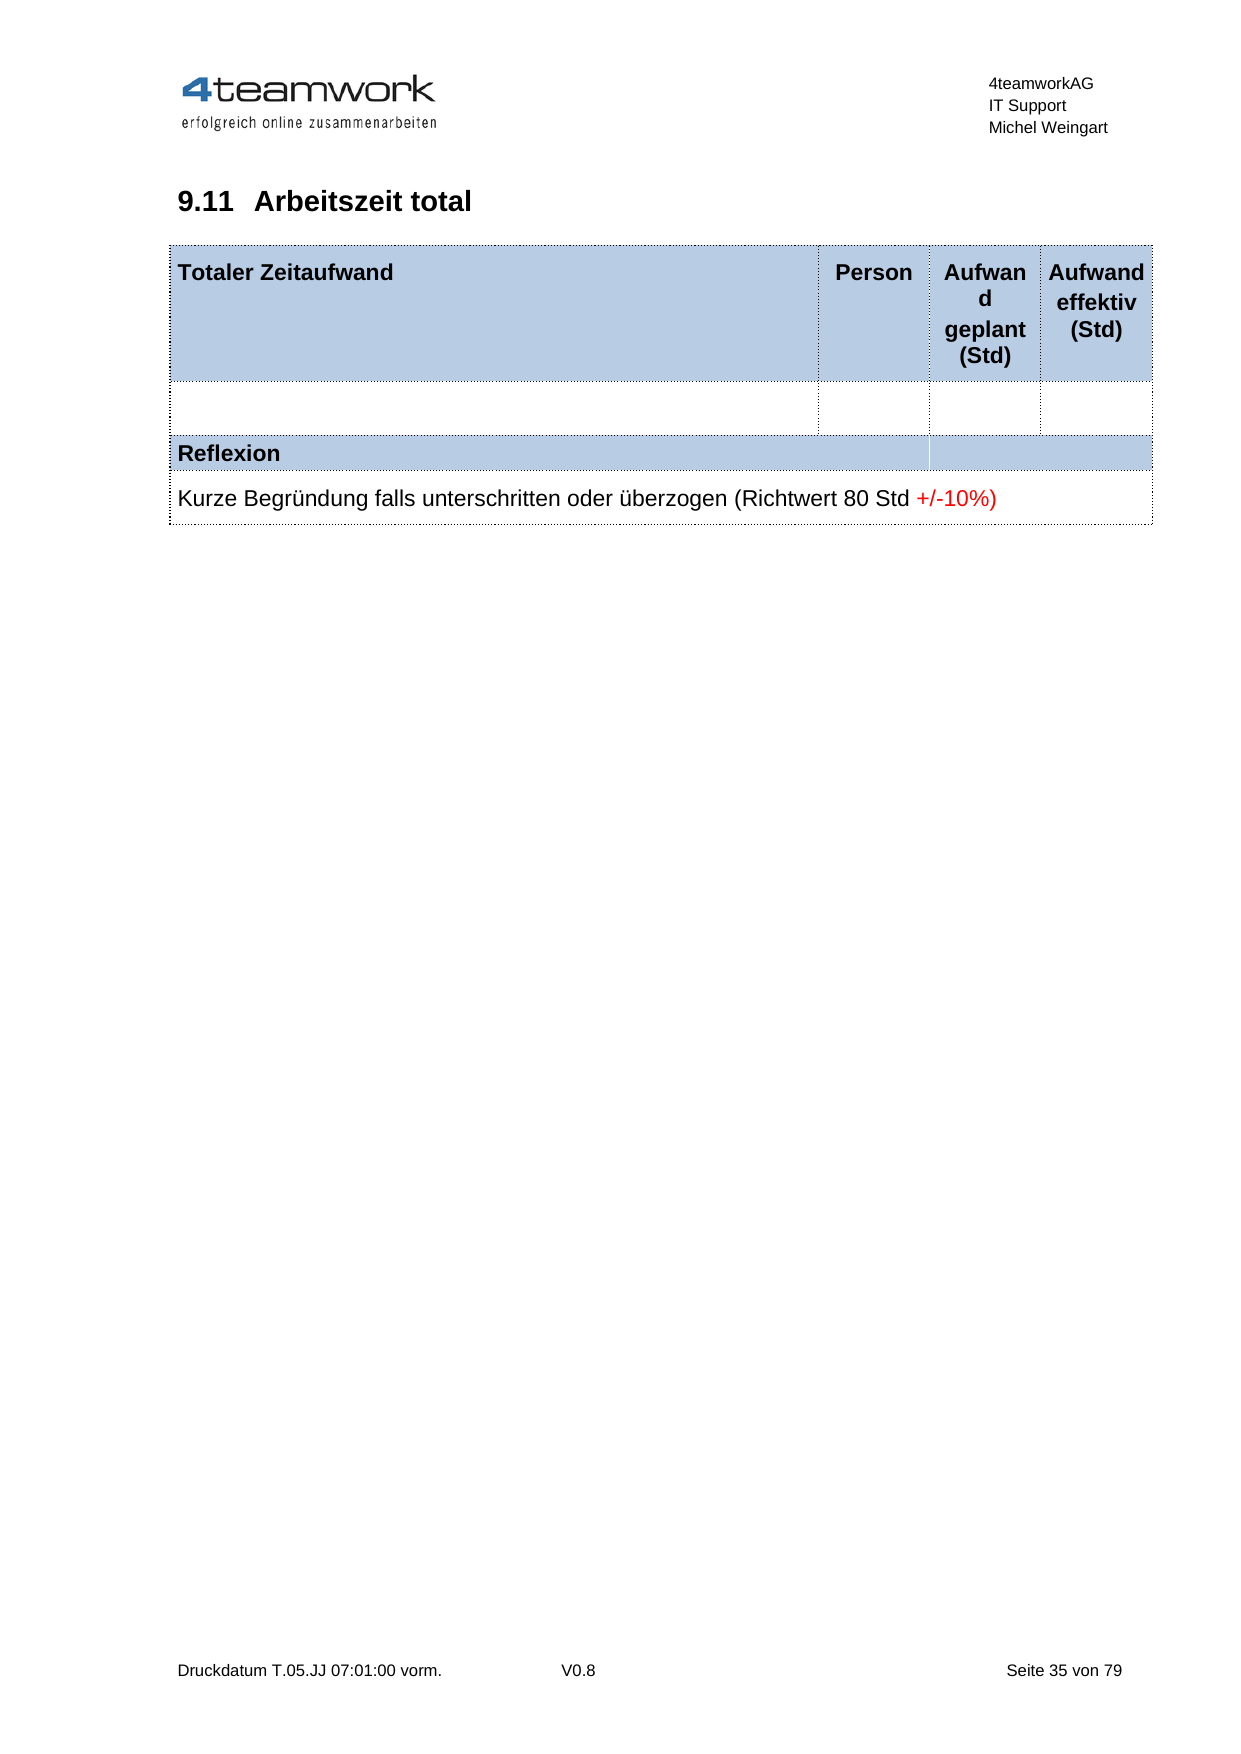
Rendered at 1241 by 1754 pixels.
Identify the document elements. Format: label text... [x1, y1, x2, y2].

table_cell Reflexion [170, 435, 818, 470]
table_cell [1041, 435, 1152, 470]
table_cell [818, 435, 929, 470]
table_cell [170, 381, 818, 435]
table_header Person [818, 245, 929, 381]
table_cell [1041, 381, 1152, 435]
table_header Aufwand geplant (Std) [930, 245, 1041, 381]
table_header Aufwand effektiv (Std) [1041, 245, 1152, 381]
picture [177, 69, 440, 134]
table_cell [818, 381, 929, 435]
table_cell Kurze Begründung falls unterschritten oder überzogen (Richtwert 80 Std +/-10%) [170, 470, 1152, 524]
table_header Totaler Zeitaufwand [170, 245, 818, 381]
subtitle Arbeitszeit total [177, 184, 1122, 217]
table_cell [930, 381, 1041, 435]
table_cell [930, 435, 1041, 470]
